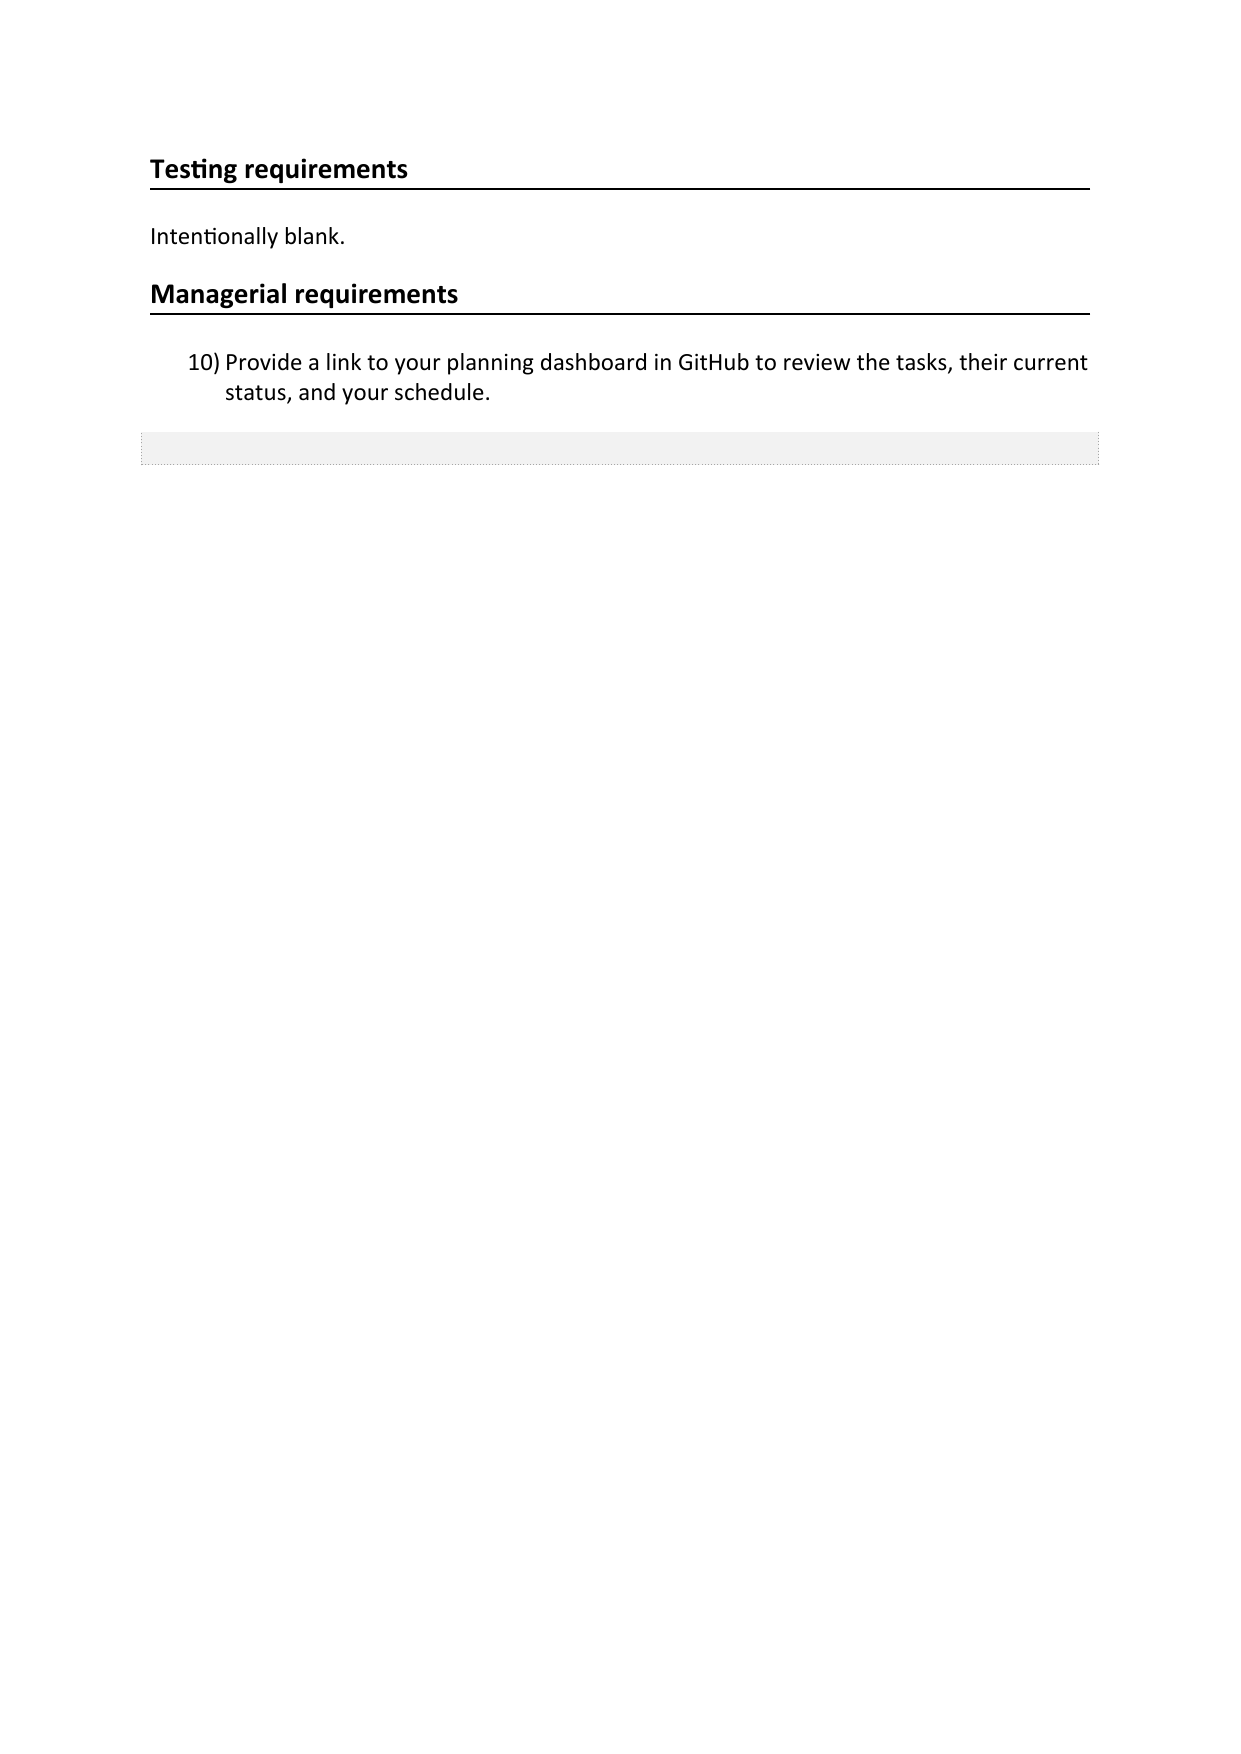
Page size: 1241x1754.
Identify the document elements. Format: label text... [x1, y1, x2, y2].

list Provide a link to your planning dashboard in GitHub to review the tasks, their current status, and your schedule. [187, 346, 1090, 407]
subtitle Managerial requirements [150, 276, 1090, 313]
subtitle Testing requirements [150, 150, 1090, 188]
text Intentionally blank. [150, 220, 1090, 251]
